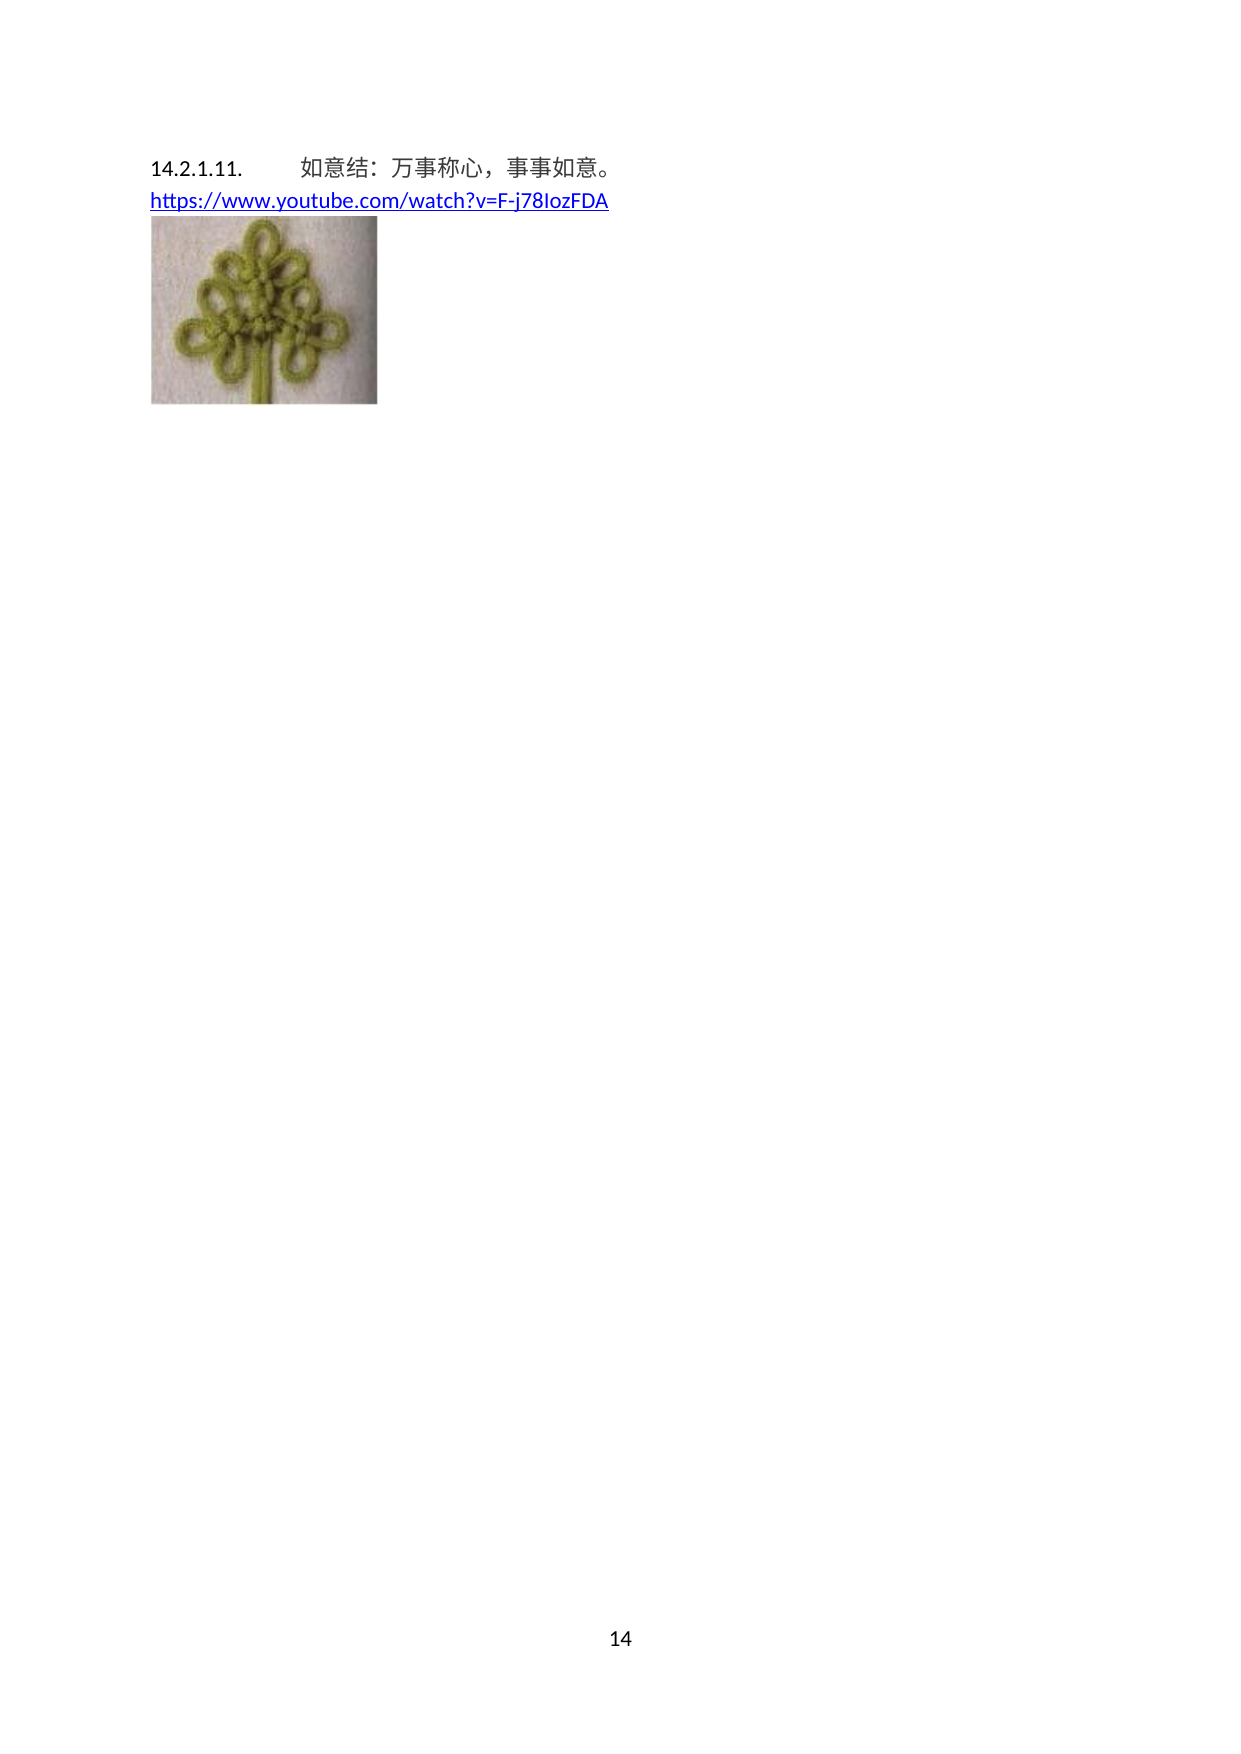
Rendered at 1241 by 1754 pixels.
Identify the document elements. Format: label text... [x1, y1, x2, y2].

list https://www.youtube.com/watch?v=F-j78IozFDA [150, 186, 1090, 214]
picture [150, 216, 379, 406]
list 如意结：万事称心，事事如意。 [150, 150, 1090, 183]
